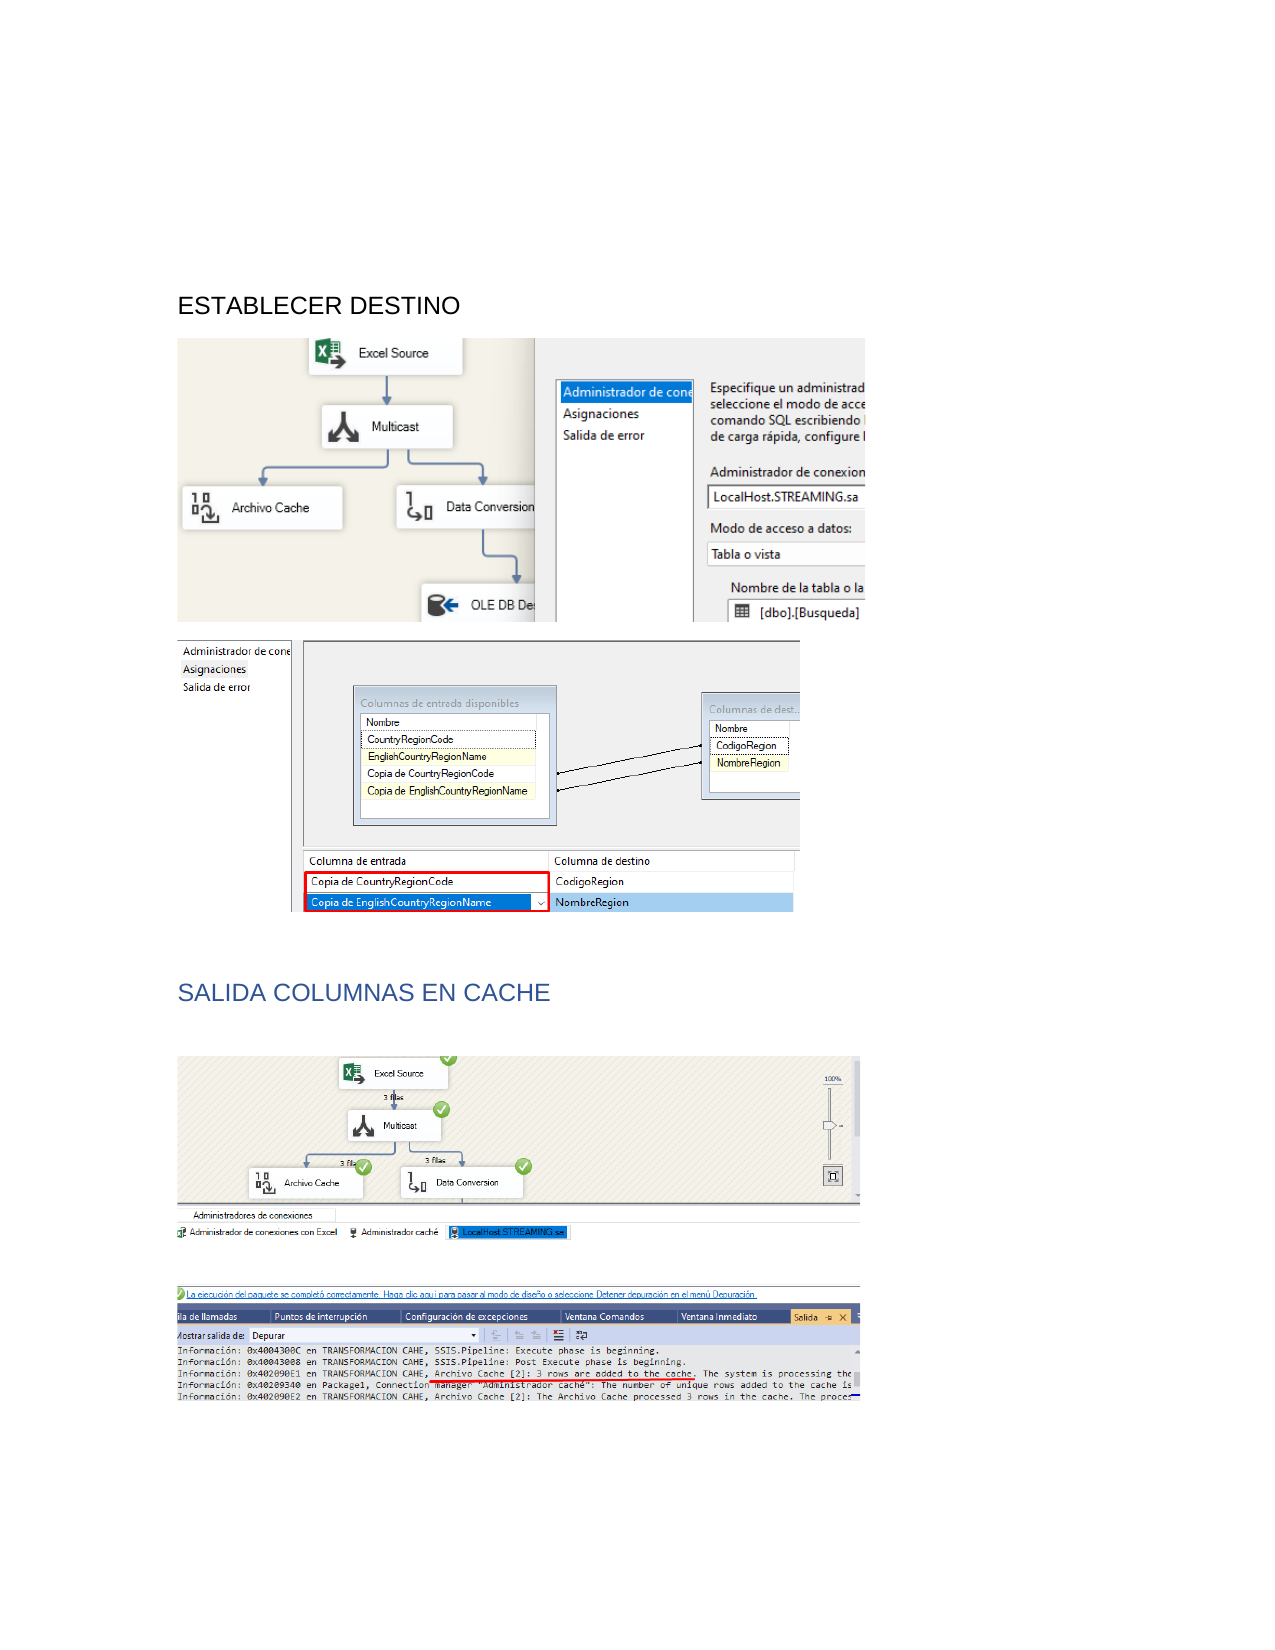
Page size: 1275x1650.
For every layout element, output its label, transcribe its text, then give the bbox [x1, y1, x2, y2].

picture [177, 640, 800, 912]
picture [177, 1056, 861, 1401]
text ESTABLECER DESTINO [177, 291, 1098, 319]
picture [177, 338, 866, 622]
subtitle SALIDA COLUMNAS EN CACHE [177, 978, 1098, 1007]
